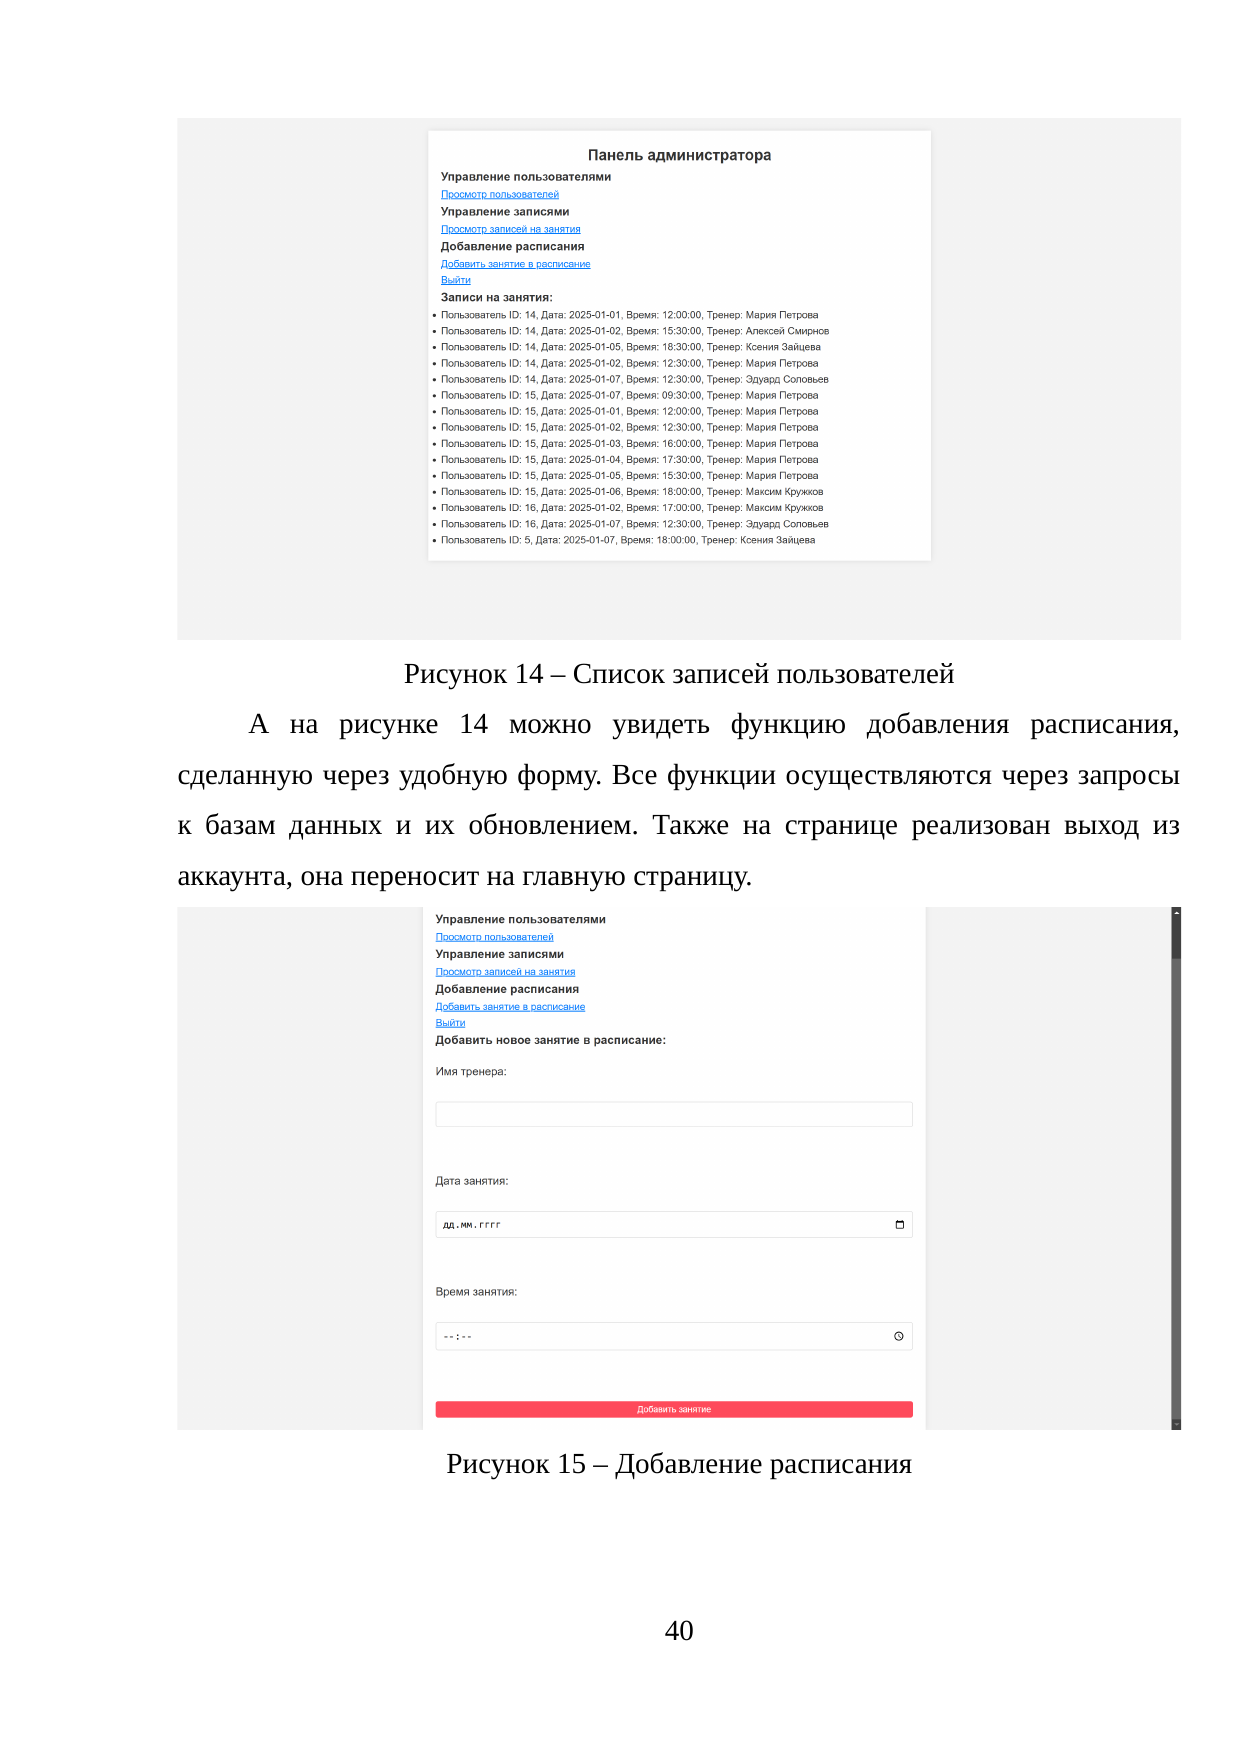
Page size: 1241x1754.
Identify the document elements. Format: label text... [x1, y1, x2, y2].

picture [177, 907, 1182, 1430]
text Рисунок 14 – Список записей пользователей [177, 656, 1181, 690]
text А на рисунке 14 можно увидеть функцию добавления расписания, сделанную через удобную форму. Все функции осуществляются через запросы к базам данных и их обновлением. Также на странице реализован выход из аккаунта, она переносит на главную страницу. [177, 707, 1181, 891]
text Рисунок 15 – Добавление расписания [177, 1446, 1181, 1480]
picture [177, 118, 1182, 640]
